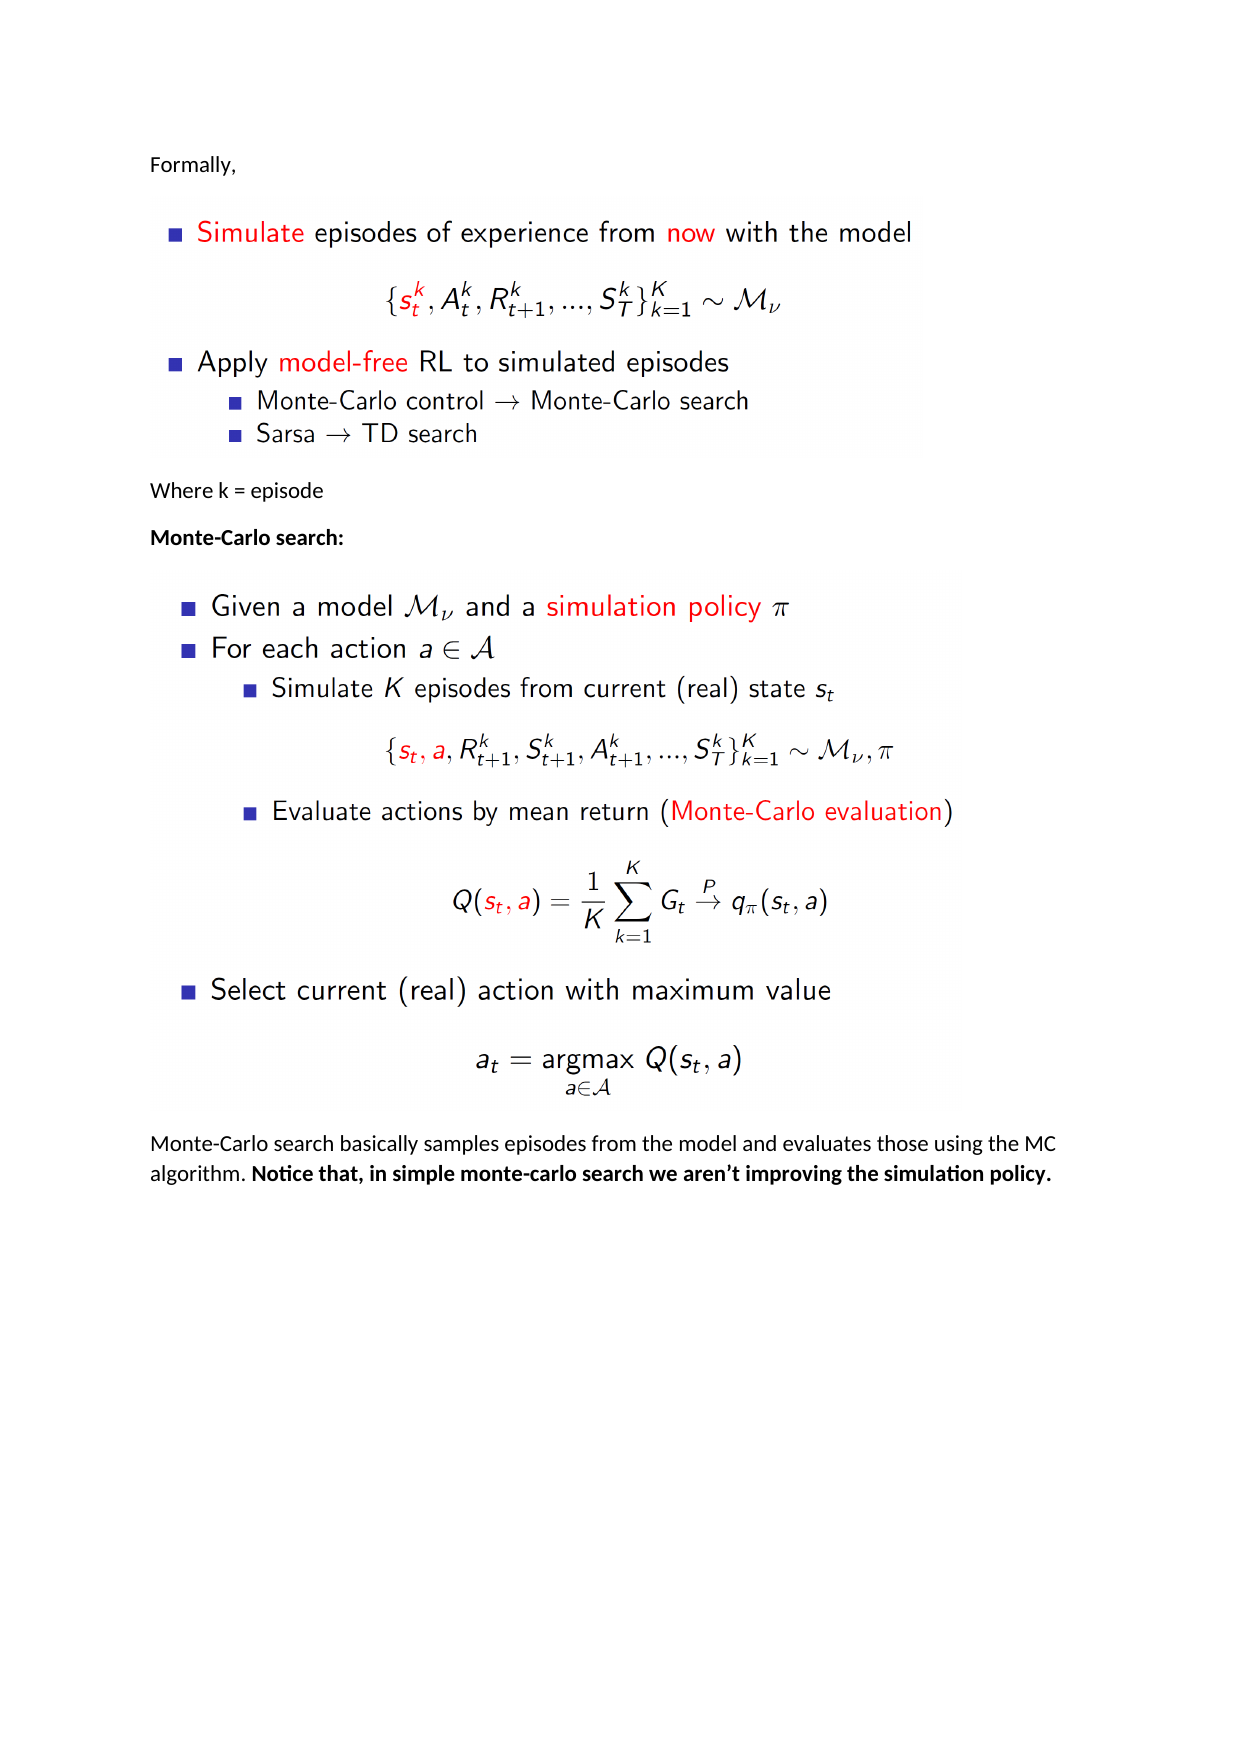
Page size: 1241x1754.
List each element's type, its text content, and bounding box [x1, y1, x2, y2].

picture [150, 570, 962, 1111]
text Monte-Carlo search basically samples episodes from the model and evaluates those using the MC algorithm. Notice that, in simple monte-carlo search we aren’t improving the simulation policy. [150, 1129, 1090, 1187]
text Where k = episode [150, 476, 1090, 504]
text Monte-Carlo search: [150, 523, 1090, 551]
picture [150, 196, 923, 458]
text Formally, [150, 150, 1090, 178]
